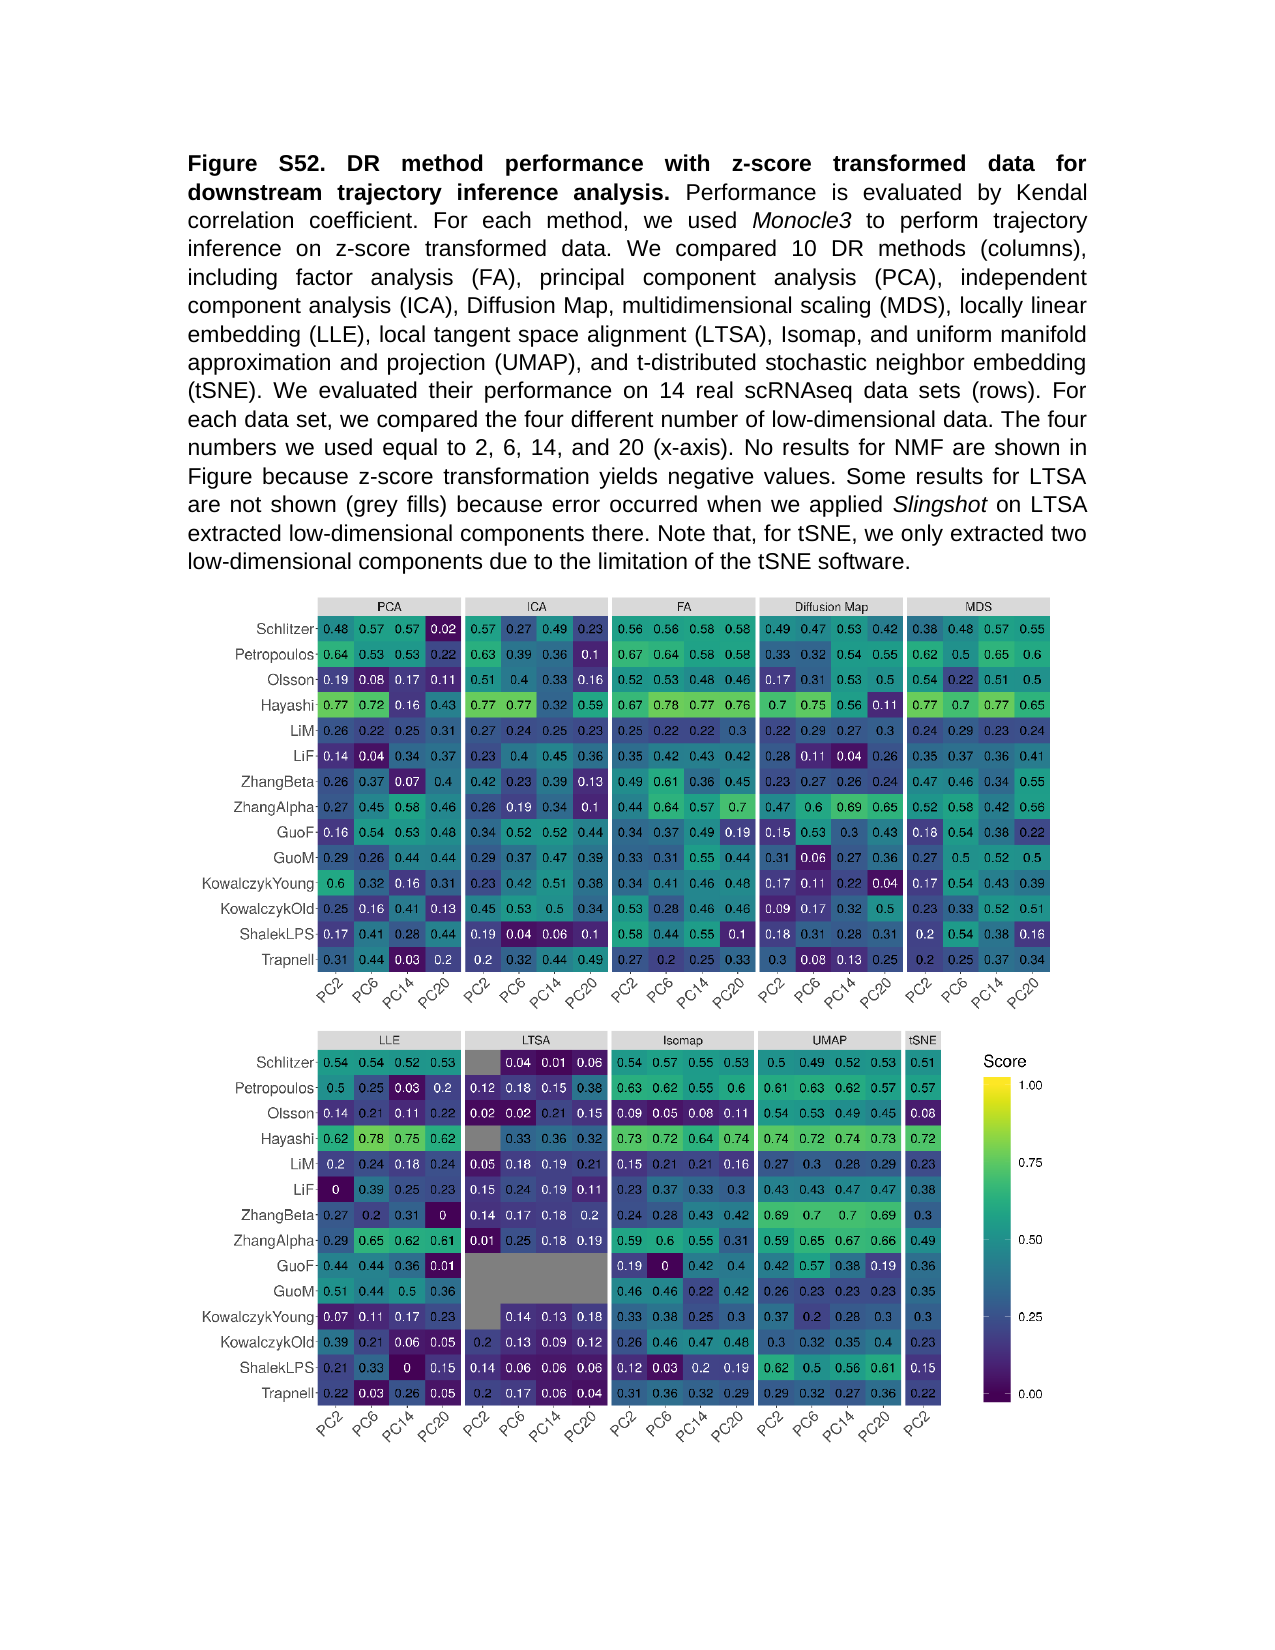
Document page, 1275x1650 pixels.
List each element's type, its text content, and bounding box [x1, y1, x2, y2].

text Figure S52. DR method performance with z-score transformed data for downstream trajectory inference analysis. Performance is evaluated by Kendal correlation coefficient. For each method, we used Monocle3 to perform trajectory inference on z-score transformed data. We compared 10 DR methods (columns), including factor analysis (FA), principal component analysis (PCA), independent component analysis (ICA), Diffusion Map, multidimensional scaling (MDS), locally linear embedding (LLE), local tangent space alignment (LTSA), Isomap, and uniform manifold approximation and projection (UMAP), and t-distributed stochastic neighbor embedding (tSNE). We evaluated their performance on 14 real scRNAseq data sets (rows). For each data set, we compared the four different number of low-dimensional data. The four numbers we used equal to 2, 6, 14, and 20 (x-axis). No results for NMF are shown in Figure because z-score transformation yields negative values. Some results for LTSA are not shown (grey fills) because error occurred when we applied Slingshot on LTSA extracted low-dimensional components there. Note that, for tSNE, we only extracted two low-dimensional components due to the limitation of the tSNE software. [187, 150, 1087, 574]
picture [187, 593, 1054, 1460]
